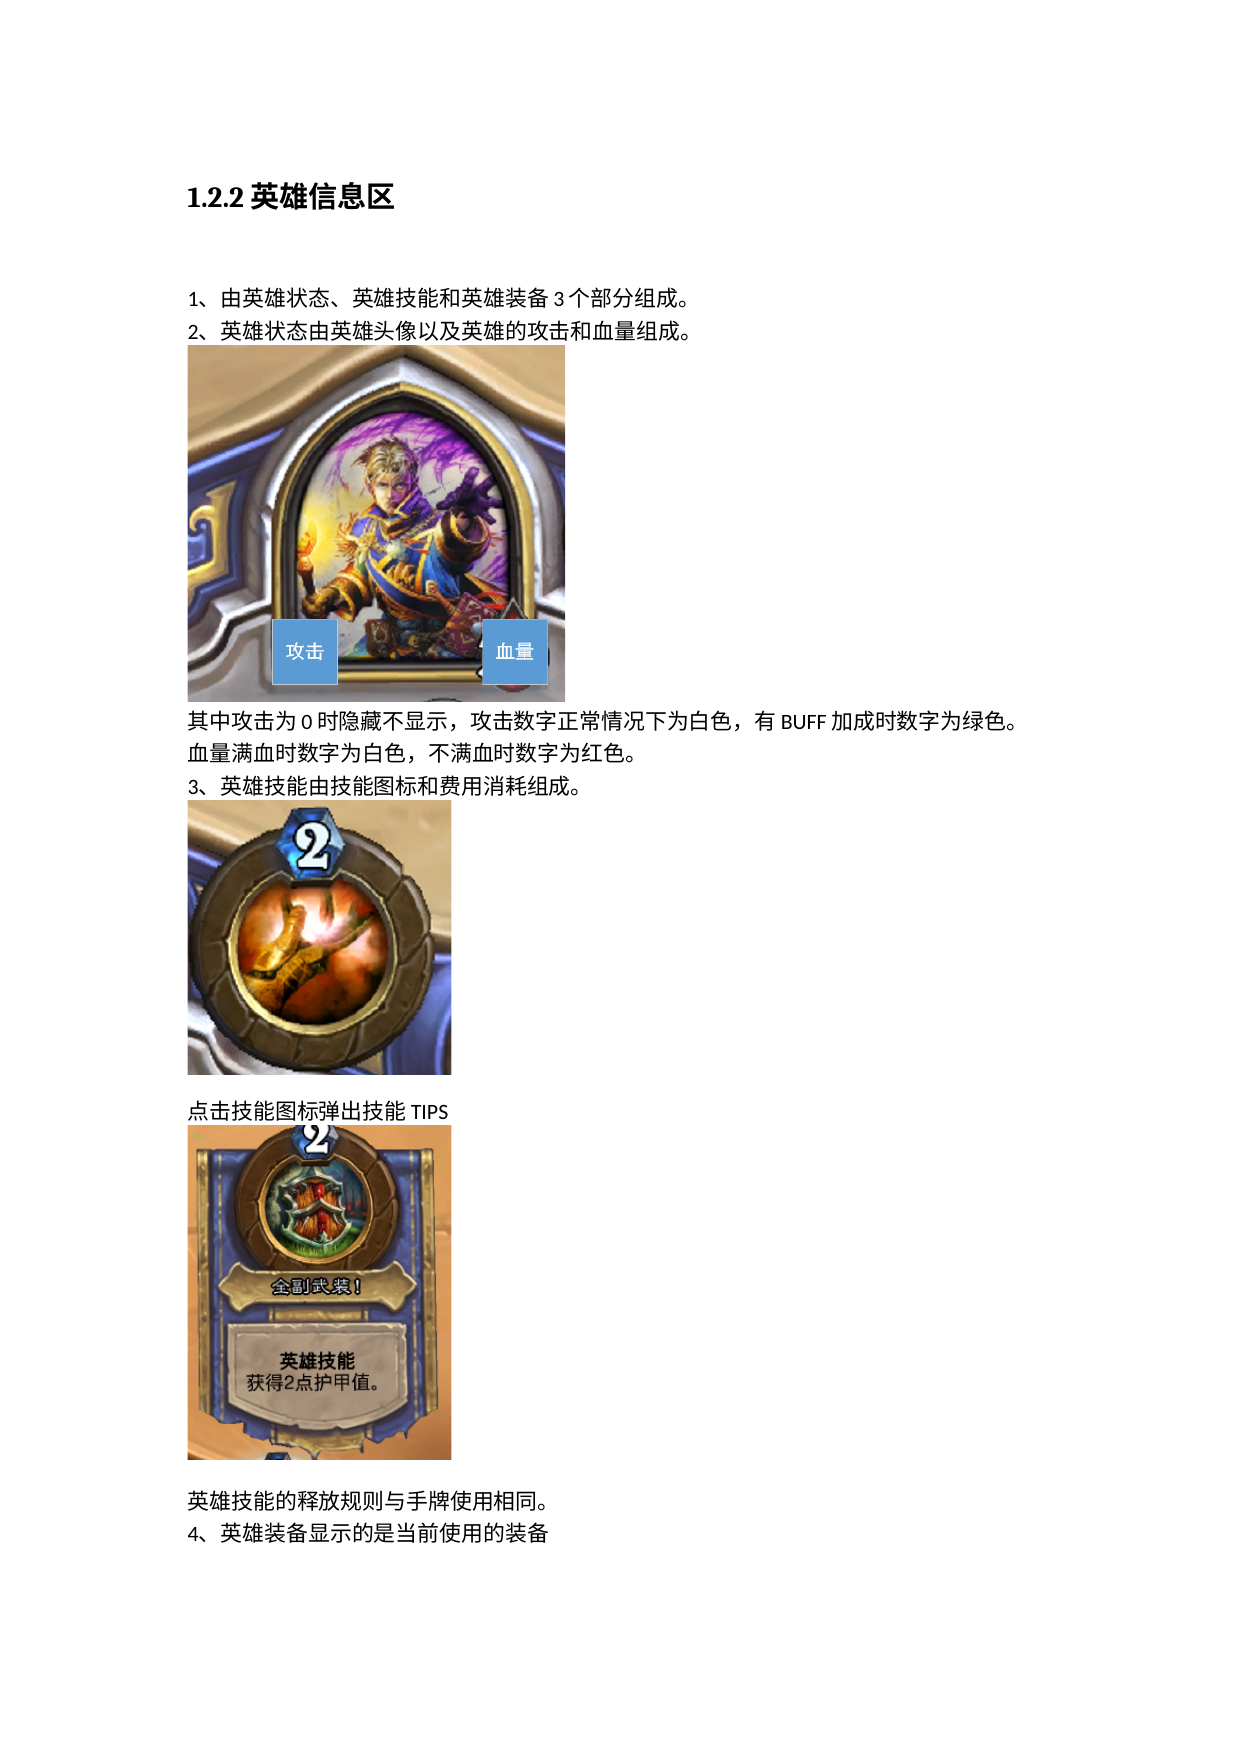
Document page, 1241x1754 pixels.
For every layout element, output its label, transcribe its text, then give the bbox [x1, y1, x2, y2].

text 点击技能图标弹出技能TIPS [187, 1093, 1053, 1126]
subtitle 1.2.2英雄信息区 [187, 162, 1053, 227]
text 英雄技能的释放规则与手牌使用相同。 [187, 1483, 1053, 1516]
picture [187, 1125, 452, 1460]
picture [187, 345, 565, 702]
text 其中攻击为0时隐藏不显示，攻击数字正常情况下为白色，有BUFF加成时数字为绿色。 [187, 703, 1053, 736]
text 2、英雄状态由英雄头像以及英雄的攻击和血量组成。 [187, 313, 1053, 346]
picture [187, 800, 452, 1075]
text 3、英雄技能由技能图标和费用消耗组成。 [187, 768, 1053, 801]
text 1、由英雄状态、英雄技能和英雄装备3个部分组成。 [187, 281, 1053, 313]
text 4、英雄装备显示的是当前使用的装备 [187, 1516, 1053, 1548]
text 血量满血时数字为白色，不满血时数字为红色。 [187, 736, 1053, 768]
